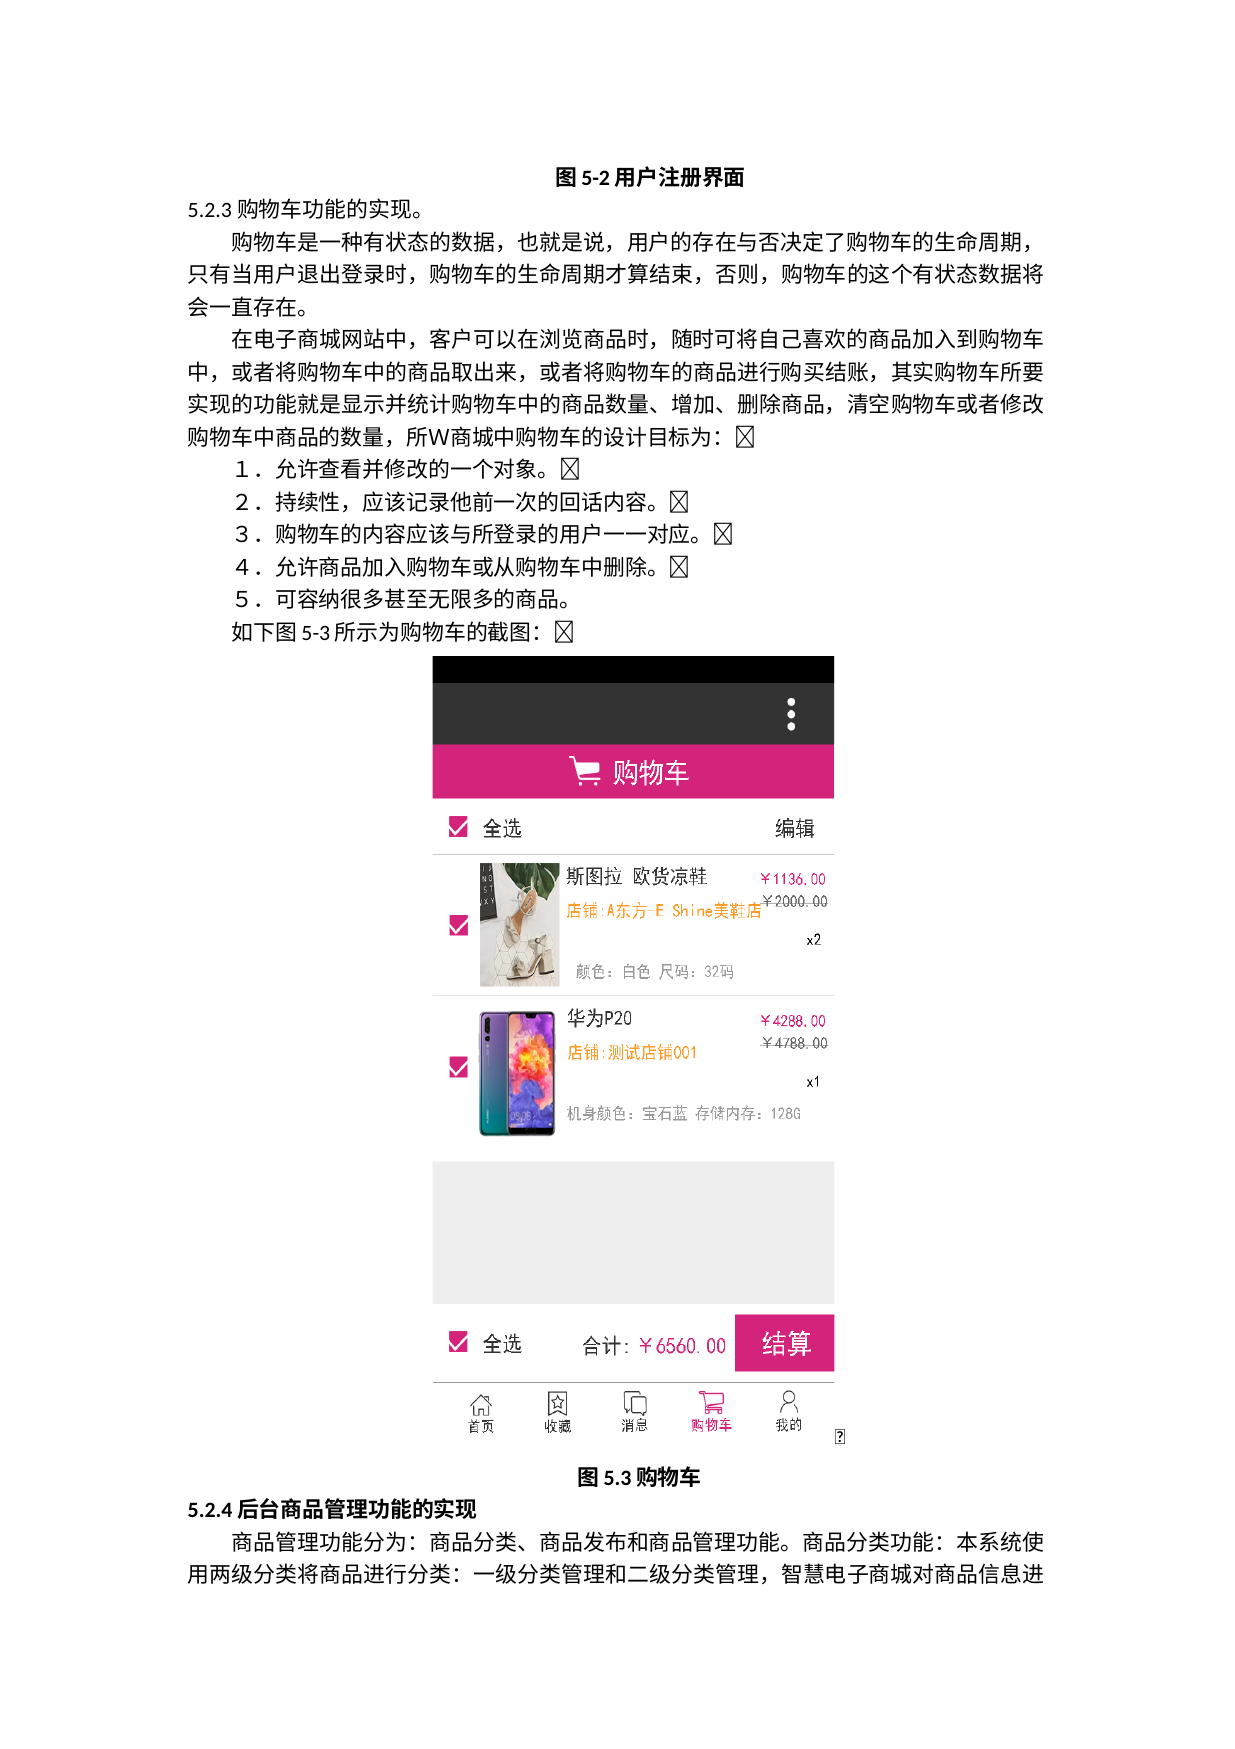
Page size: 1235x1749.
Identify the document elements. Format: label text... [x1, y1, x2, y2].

text 5.2.3 购物车功能的实现。 [187, 192, 1047, 224]
text ３．购物车的内容应该与所登录的用户一一对应。 [187, 517, 1047, 549]
text 图5-2用户注册界面 [187, 159, 1047, 192]
text ４．允许商品加入购物车或从购物车中删除。 [187, 549, 1047, 582]
text 购物车是一种有状态的数据，也就是说，用户的存在与否决定了购物车的生命周期，只有当用户退出登录时，购物车的生命周期才算结束，否则，购物车的这个有状态数据将会一直存在。 [187, 224, 1047, 322]
picture [432, 656, 835, 1445]
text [187, 1524, 1047, 1589]
text 在电子商城网站中，客户可以在浏览商品时，随时可将自己喜欢的商品加入到购物车中，或者将购物车中的商品取出来，或者将购物车的商品进行购买结账，其实购物车所要实现的功能就是显示并统计购物车中的商品数量、增加、删除商品，清空购物车或者修改购物车中商品的数量，所Ｗ商城中购物车的设计目标为： [187, 322, 1047, 452]
text ２．持续性，应该记录他前一次的回话内容。 [187, 484, 1047, 517]
text 如下图5-3所示为购物车的截图： [187, 614, 1047, 647]
text １．允许查看并修改的一个对象。 [187, 452, 1047, 484]
text 5.2.4后台商品管理功能的实现 [187, 1492, 1047, 1524]
text ５．可容纳很多甚至无限多的商品。 [187, 582, 1047, 614]
text 图5.3购物车 [187, 1459, 1047, 1492]
